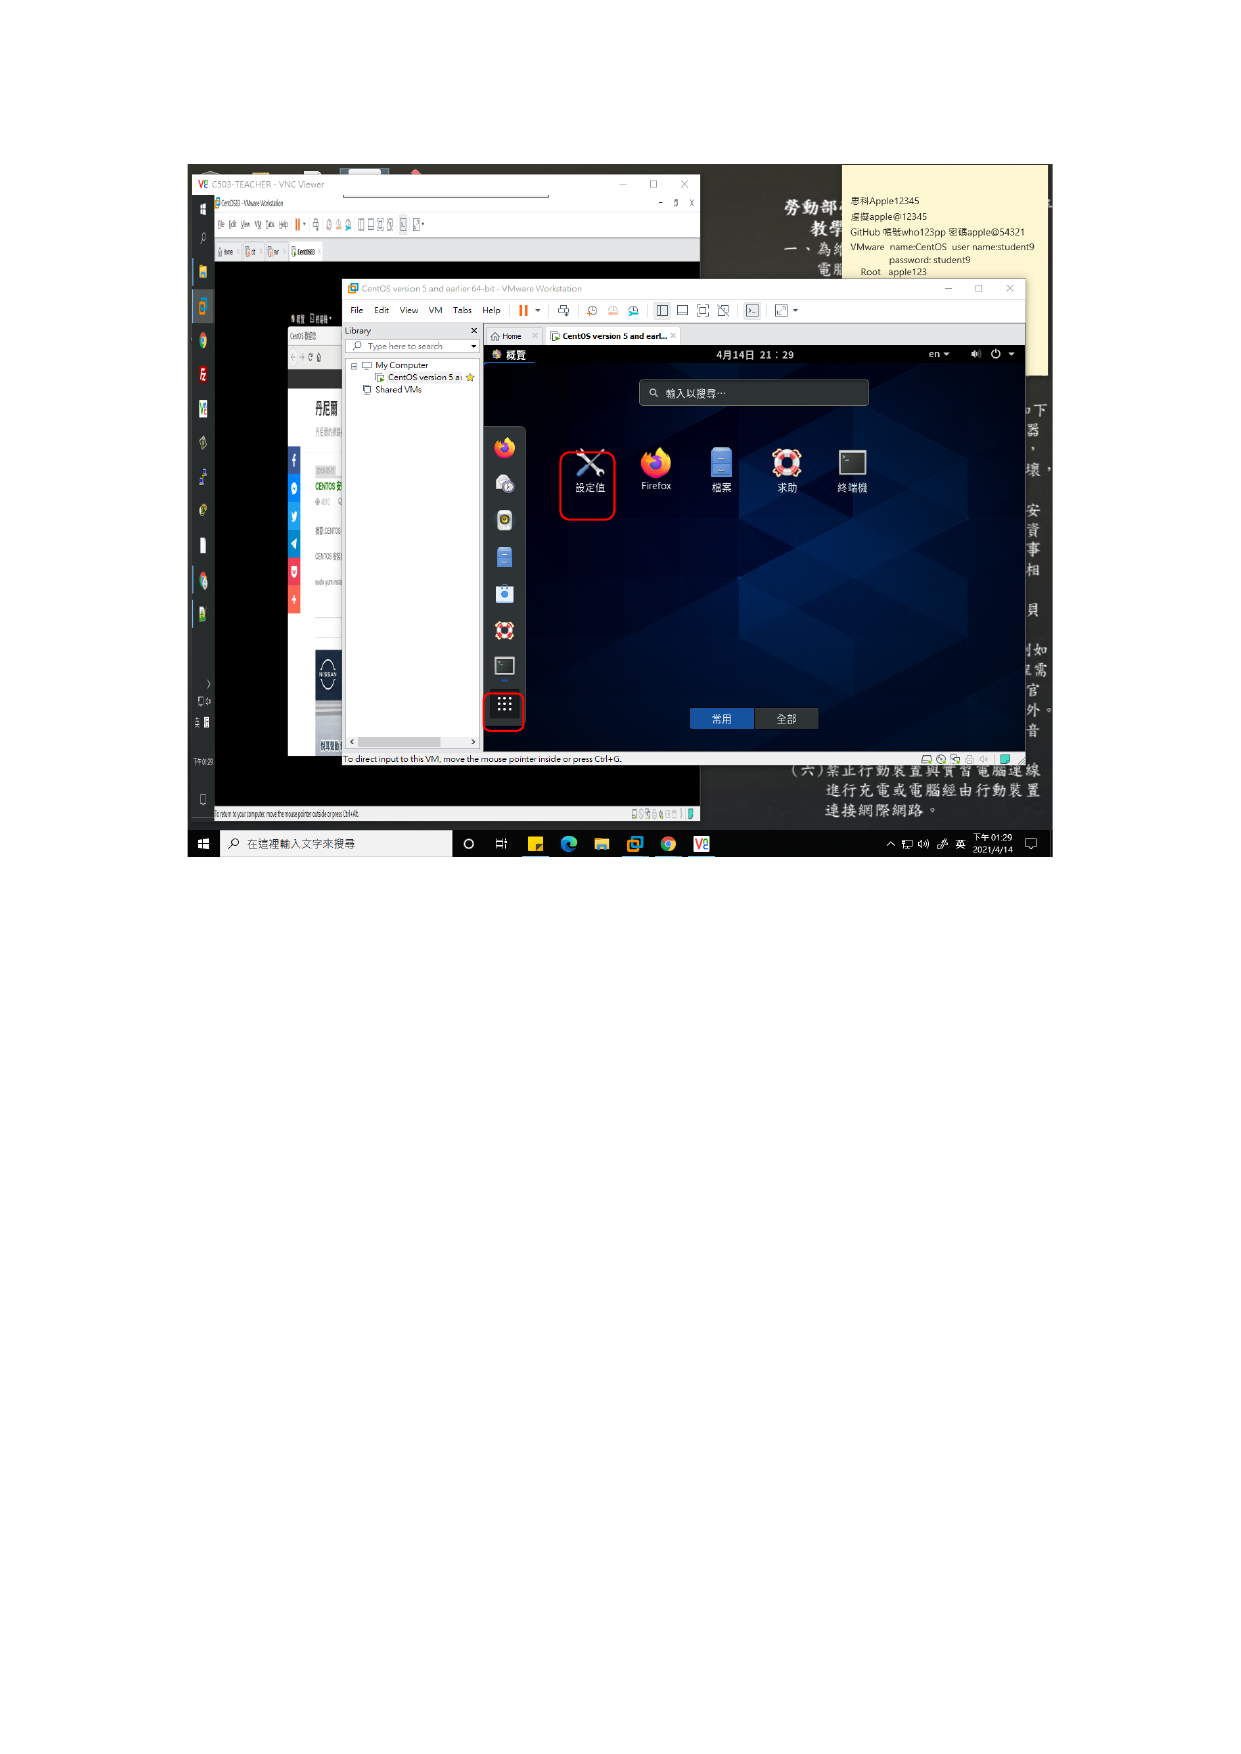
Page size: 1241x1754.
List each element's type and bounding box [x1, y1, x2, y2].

picture [187, 164, 1053, 857]
